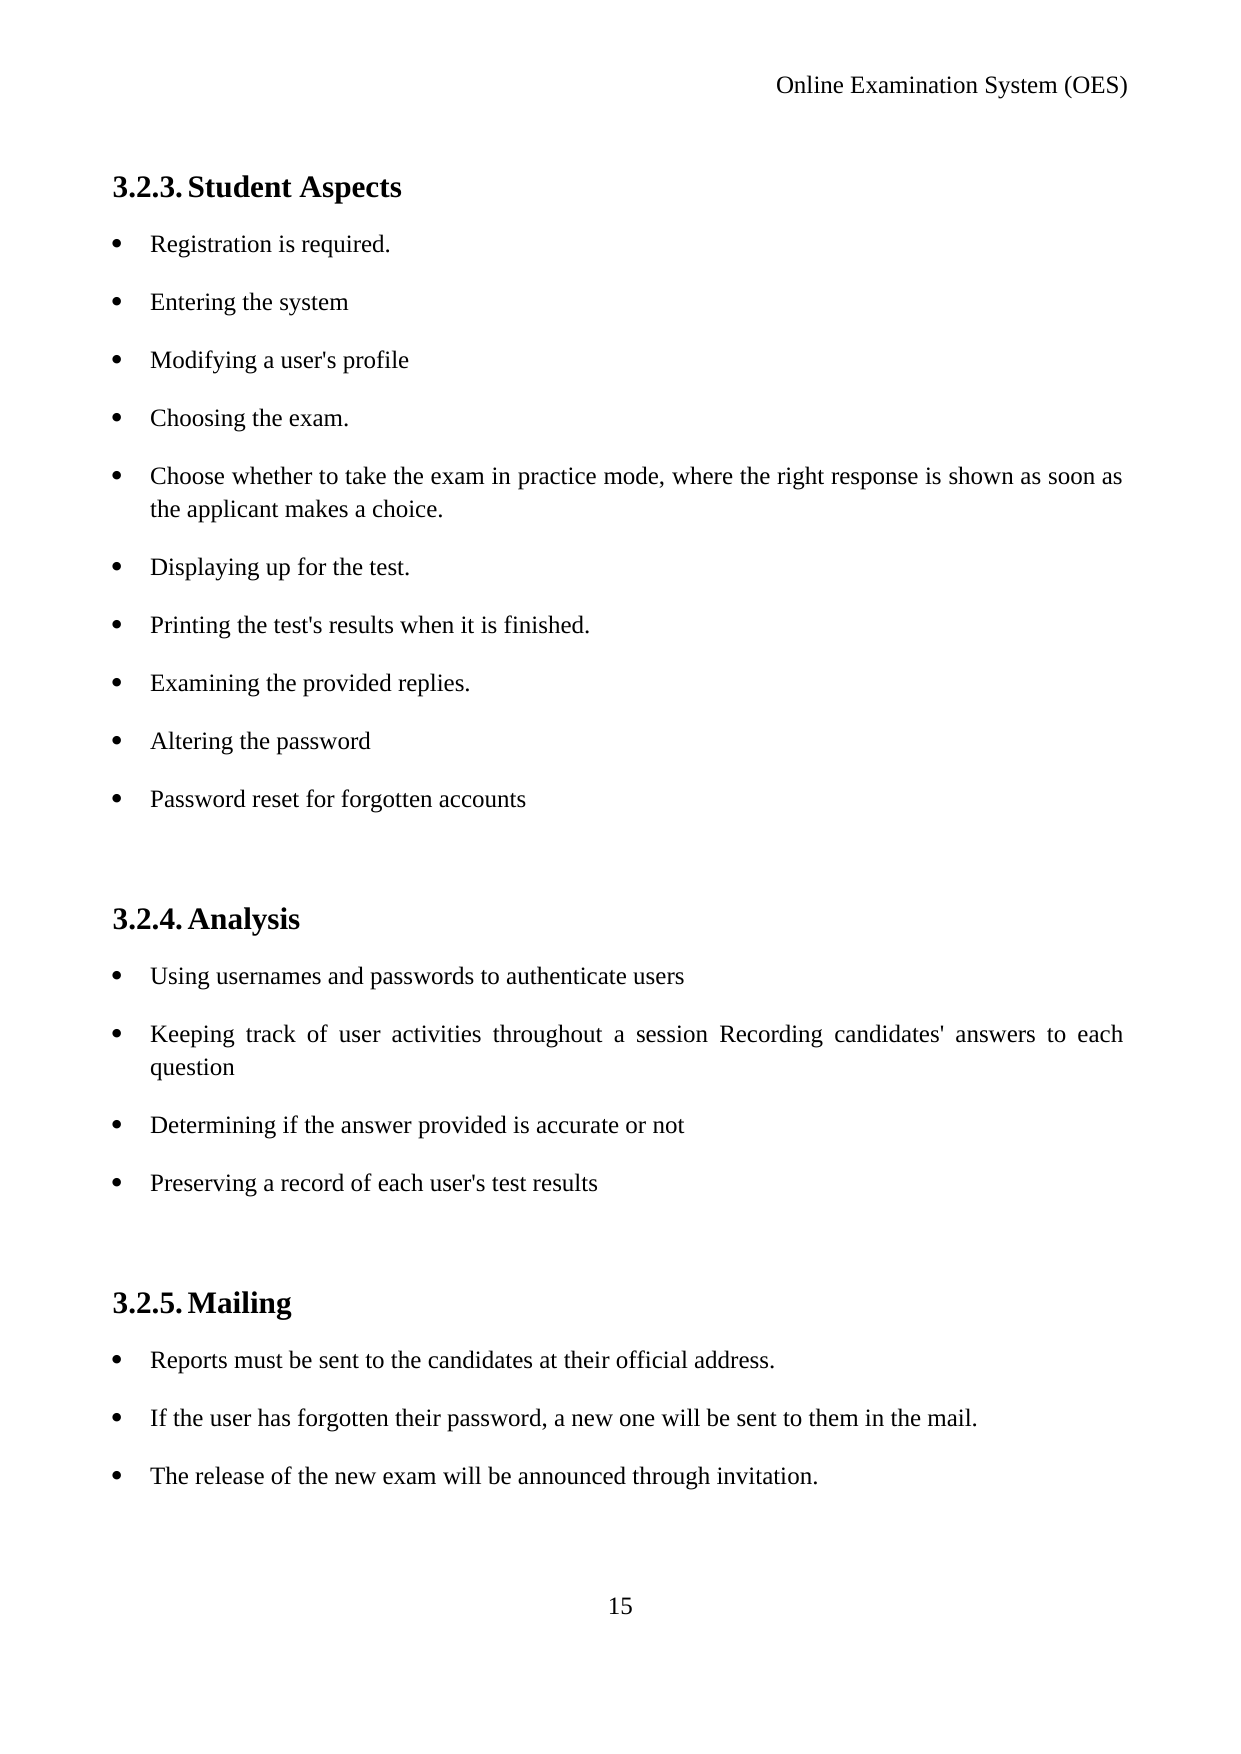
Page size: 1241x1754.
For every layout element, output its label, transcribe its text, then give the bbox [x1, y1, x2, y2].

list Choosing the exam. [112, 403, 1125, 432]
list Keeping track of user activities throughout a session Recording candidates' answers to each question [112, 1019, 1125, 1081]
list Examining the provided replies. [112, 668, 1125, 697]
list Altering the password [112, 726, 1125, 755]
list Entering the system [112, 287, 1125, 316]
list If the user has forgotten their password, a new one will be sent to them in the mail. [112, 1403, 1125, 1432]
subtitle Student Aspects [112, 168, 1128, 204]
list Choose whether to take the exam in practice mode, where the right response is shown as soon as the applicant makes a choice. [112, 461, 1125, 523]
subtitle Analysis [112, 900, 1128, 936]
list Using usernames and passwords to authenticate users [112, 961, 1125, 990]
list Preserving a record of each user's test results [112, 1168, 1125, 1197]
list Registration is required. [112, 229, 1125, 258]
list Reports must be sent to the candidates at their official address. [112, 1345, 1125, 1374]
list The release of the new exam will be announced through invitation. [112, 1461, 1125, 1490]
list Printing the test's results when it is finished. [112, 610, 1125, 639]
subtitle Mailing [112, 1284, 1128, 1320]
list Password reset for forgotten accounts [112, 784, 1125, 813]
list Modifying a user's profile [112, 345, 1125, 374]
list Displaying up for the test. [112, 552, 1125, 581]
list Determining if the answer provided is accurate or not [112, 1110, 1125, 1139]
